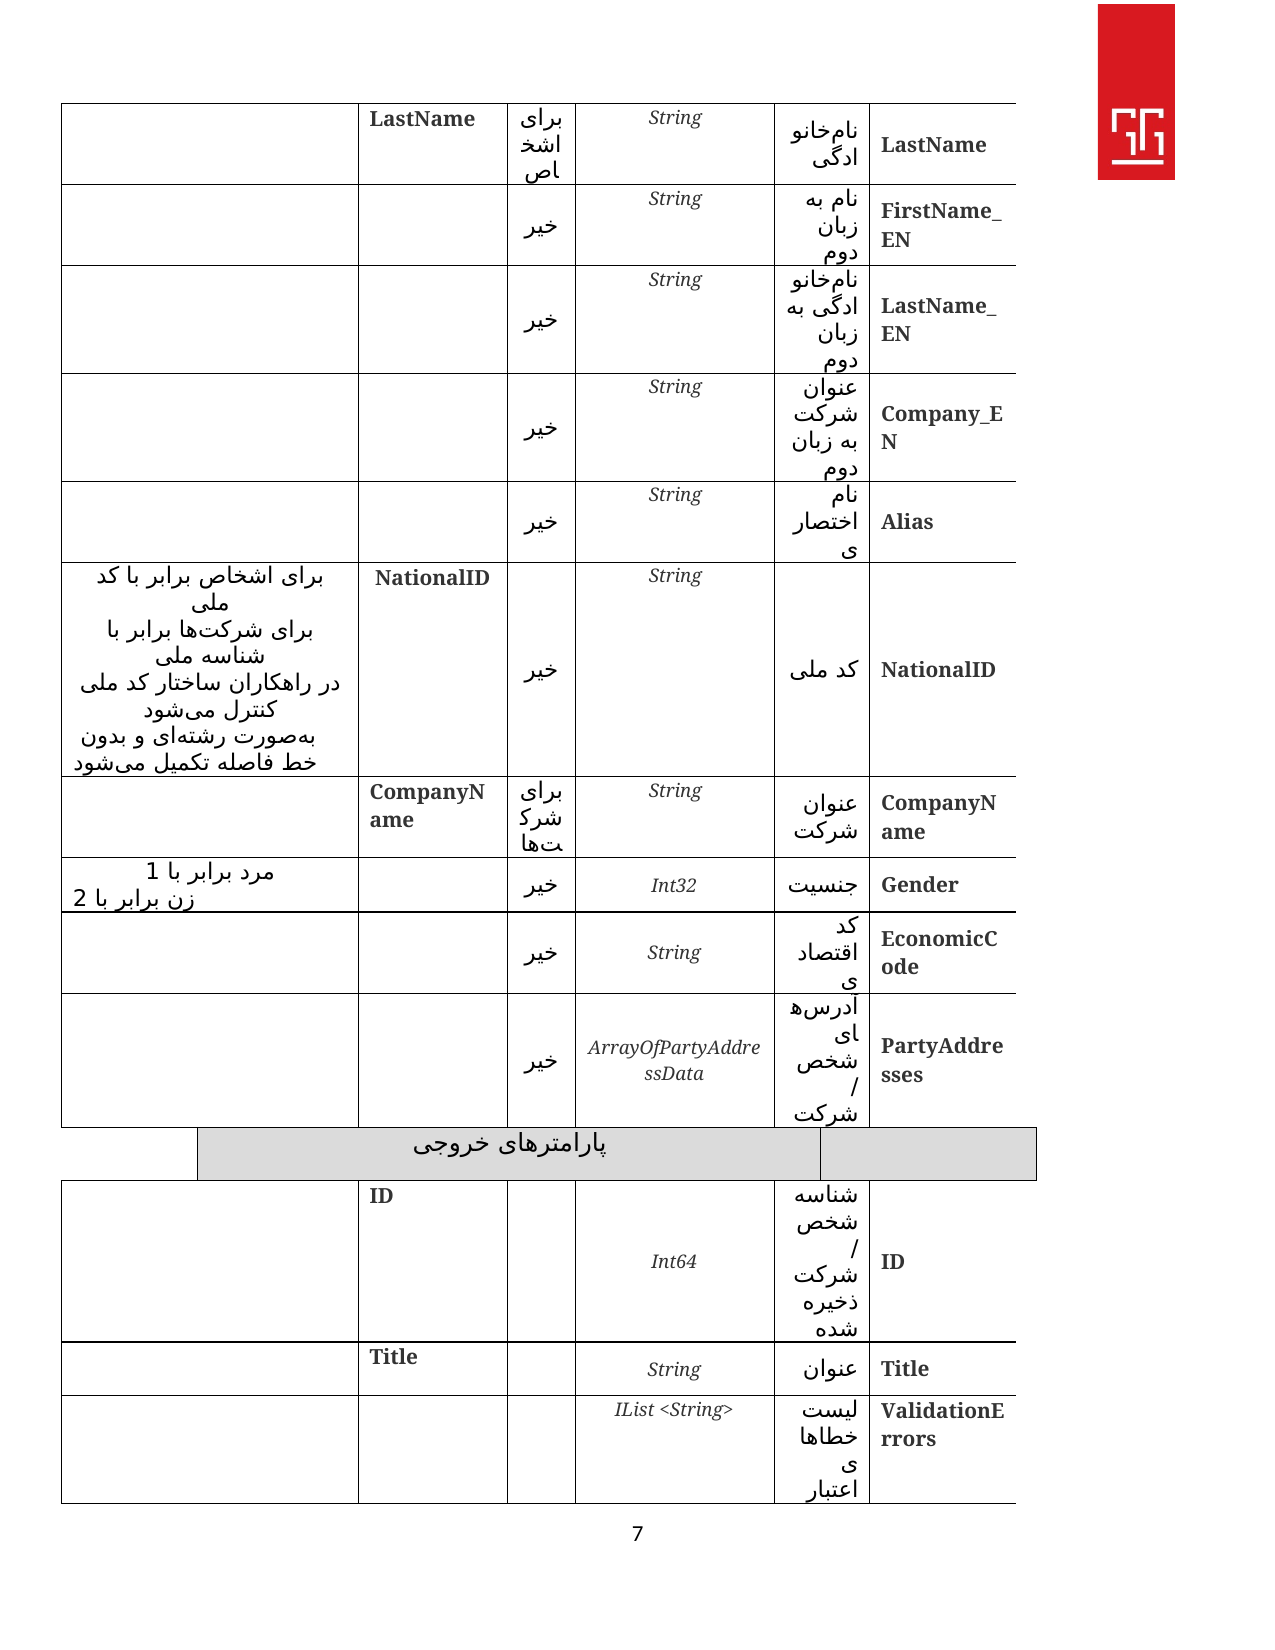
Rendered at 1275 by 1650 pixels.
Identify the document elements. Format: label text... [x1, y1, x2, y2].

table_cell عنوان [775, 1343, 869, 1395]
table_cell NationalID [359, 563, 507, 776]
table_cell برای اشخاص [508, 104, 575, 184]
table_cell [62, 994, 358, 1127]
table_cell [62, 104, 358, 184]
table_cell String [576, 1343, 774, 1395]
table_cell ArrayOfPartyAddressData [576, 994, 774, 1127]
table_cell [508, 1181, 575, 1341]
table_cell String [576, 482, 774, 562]
table_cell NationalID [870, 563, 1016, 776]
table_cell ValidationErrors [870, 1396, 1016, 1503]
table_cell String [576, 266, 774, 373]
table_cell ID [870, 1181, 1016, 1341]
table_cell String [576, 563, 774, 776]
table_cell نام اختصاری [775, 482, 869, 562]
table_cell [359, 482, 507, 562]
table_cell برای اشخاص برابر با کد ملی برای شرکت‌ها برابر با شناسه ملی در راهکاران ساختار کد ملی کنترل می‌شود به‌صورت رشته‌ای و بدون خط فاصله تکمیل می‌شود [62, 563, 358, 776]
table_cell خیر [508, 266, 575, 373]
table_cell [508, 1343, 575, 1395]
table_cell Title [870, 1343, 1016, 1395]
table_cell Company_EN [870, 374, 1016, 481]
table_cell [359, 994, 507, 1127]
table_cell نام‌خانوادگی [775, 104, 869, 184]
table_cell خیر [508, 563, 575, 776]
table_cell Title [359, 1343, 507, 1395]
table_cell ID [359, 1181, 507, 1341]
table_cell String [576, 913, 774, 992]
table_cell LastName [359, 104, 507, 184]
table_cell خیر [508, 374, 575, 481]
table_cell [359, 913, 507, 992]
table_cell نام‌خانوادگی به زبان دوم [775, 266, 869, 373]
table_cell کد اقتصادی [775, 913, 869, 992]
table_cell خیر [508, 913, 575, 992]
table_cell IList <String> [576, 1396, 774, 1503]
table_cell خیر [508, 994, 575, 1127]
table_cell String [576, 777, 774, 857]
table_cell [62, 777, 358, 857]
table_cell [62, 266, 358, 373]
table_cell عنوان شرکت [775, 777, 869, 857]
table_cell خیر [508, 185, 575, 265]
table_cell Int32 [576, 858, 774, 911]
table_cell کد ملی [775, 563, 869, 776]
table_cell [62, 482, 358, 562]
table_cell خیر [508, 858, 575, 911]
table_cell [62, 1396, 358, 1503]
table_cell پارامترهای خروجی [198, 1128, 820, 1180]
table_cell نام به زبان دوم [775, 185, 869, 265]
table_cell Alias [870, 482, 1016, 562]
table_cell String [576, 185, 774, 265]
table_cell [62, 913, 358, 992]
table_cell String [576, 104, 774, 184]
table_cell آدرس‌های شخص / شرکت [775, 994, 869, 1127]
table_cell برای شرکت‌ها [508, 777, 575, 857]
table_cell [62, 185, 358, 265]
picture [1096, 4, 1175, 177]
table_cell [359, 1396, 507, 1503]
table_cell [508, 1396, 575, 1503]
table_cell Gender [870, 858, 1016, 911]
table_cell [62, 1343, 358, 1395]
table_cell شناسه شخص / شرکت ذخیره‌شده [775, 1181, 869, 1341]
table_cell [359, 185, 507, 265]
table_cell [821, 1128, 1036, 1180]
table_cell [775, 1396, 869, 1503]
table_cell [62, 374, 358, 481]
table_cell String [576, 374, 774, 481]
table_cell EconomicCode [870, 913, 1016, 992]
table_cell [359, 266, 507, 373]
table_cell LastName_EN [870, 266, 1016, 373]
table_cell [62, 1181, 358, 1341]
table_cell خیر [508, 482, 575, 562]
table_cell Int64 [576, 1181, 774, 1341]
table_cell CompanyName [359, 777, 507, 857]
table_cell [359, 858, 507, 911]
table_cell عنوان شرکت به زبان دوم [775, 374, 869, 481]
table_cell جنسیت [775, 858, 869, 911]
table_cell CompanyName [870, 777, 1016, 857]
table_cell FirstName_EN [870, 185, 1016, 265]
table_cell [359, 374, 507, 481]
table_cell LastName [870, 104, 1016, 184]
table_cell مرد برابر با 1 زن برابر با 2 [62, 858, 358, 911]
table_cell PartyAddresses [870, 994, 1016, 1127]
